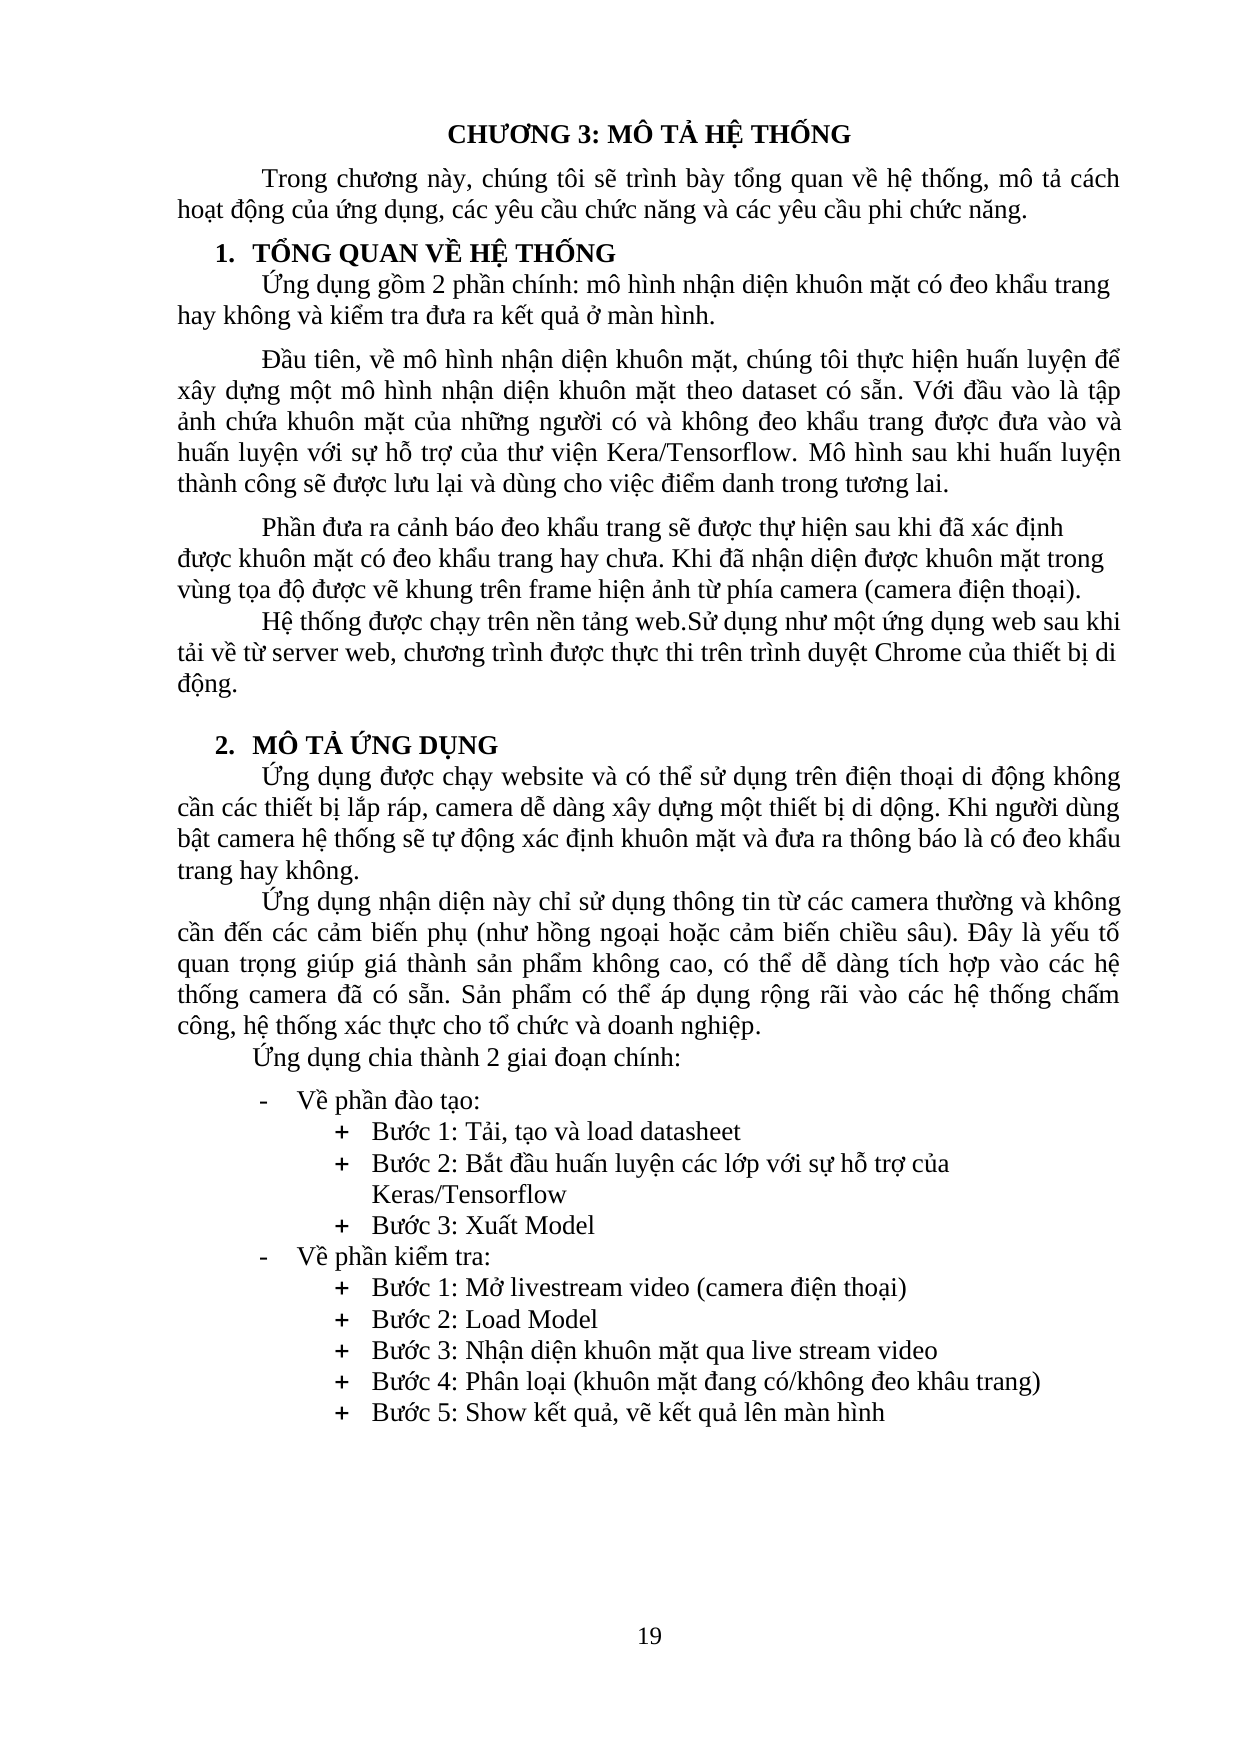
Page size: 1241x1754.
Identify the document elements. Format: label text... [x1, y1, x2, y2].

list Bước 2: Bắt đầu huấn luyện các lớp với sự hỗ trợ của Keras/Tensorflow [334, 1147, 1122, 1209]
list Đầu tiên, về mô hình nhận diện khuôn mặt, chúng tôi thực hiện huấn luyện để xây dựng một mô hình nhận diện khuôn mặt theo dataset có sẵn. Với đầu vào là tập ảnh chứa khuôn mặt của những người có và không đeo khẩu trang được đưa vào và huấn luyện với sự hỗ trợ của thư viện Kera/Tensorflow. Mô hình sau khi huấn luyện thành công sẽ được lưu lại và dùng cho việc điểm danh trong tương lai. [177, 343, 1122, 499]
text Trong chương này, chúng tôi sẽ trình bày tổng quan về hệ thống, mô tả cách hoạt động của ứng dụng, các yêu cầu chức năng và các yêu cầu phi chức năng. [177, 162, 1122, 224]
text Về phần kiểm tra: [259, 1240, 1122, 1271]
list Ứng dụng gồm 2 phần chính: mô hình nhận diện khuôn mặt có đeo khẩu trang hay không và kiểm tra đưa ra kết quả ở màn hình. [177, 268, 1122, 330]
list Bước 4: Phân loại (khuôn mặt đang có/không đeo khâu trang) [334, 1365, 1122, 1396]
list TỔNG QUAN VỀ HỆ THỐNG [214, 237, 1122, 268]
list Ứng dụng được chạy website và có thể sử dụng trên điện thoại di động không cần các thiết bị lắp ráp, camera dễ dàng xây dựng một thiết bị di dộng. Khi người dùng bật camera hệ thống sẽ tự động xác định khuôn mặt và đưa ra thông báo là có đeo khẩu trang hay không. [177, 760, 1122, 885]
list Bước 3: Xuất Model [334, 1209, 1122, 1240]
subtitle CHƯƠNG 3: MÔ TẢ HỆ THỐNG [177, 118, 1122, 150]
list Bước 2: Load Model [334, 1303, 1122, 1334]
list MÔ TẢ ỨNG DỤNG [214, 729, 1122, 760]
list Bước 1: Tải, tạo và load datasheet [334, 1115, 1122, 1147]
list Bước 3: Nhận diện khuôn mặt qua live stream video [334, 1334, 1122, 1365]
list Hệ thống được chạy trên nền tảng web.Sử dụng như một ứng dụng web sau khi tải về từ server web, chương trình được thực thi trên trình duyệt Chrome của thiết bị di động. [177, 604, 1122, 698]
list Bước 5: Show kết quả, vẽ kết quả lên màn hình [334, 1396, 1122, 1428]
list Phần đưa ra cảnh báo đeo khẩu trang sẽ được thự hiện sau khi đã xác định được khuôn mặt có đeo khẩu trang hay chưa. Khi đã nhận diện được khuôn mặt trong vùng tọa độ được vẽ khung trên frame hiện ảnh từ phía camera (camera điện thoại). [177, 511, 1122, 604]
list Ứng dụng chia thành 2 giai đoạn chính: [177, 1041, 1122, 1072]
list Ứng dụng nhận diện này chỉ sử dụng thông tin từ các camera thường và không cần đến các cảm biến phụ (như hồng ngoại hoặc cảm biến chiều sâu). Đây là yếu tố quan trọng giúp giá thành sản phẩm không cao, có thể dễ dàng tích hợp vào các hệ thống camera đã có sẵn. Sản phẩm có thể áp dụng rộng rãi vào các hệ thống chấm công, hệ thống xác thực cho tổ chức và doanh nghiệp. [177, 885, 1122, 1041]
list Bước 1: Mở livestream video (camera điện thoại) [334, 1271, 1122, 1303]
text Về phần đào tạo: [259, 1084, 1122, 1115]
